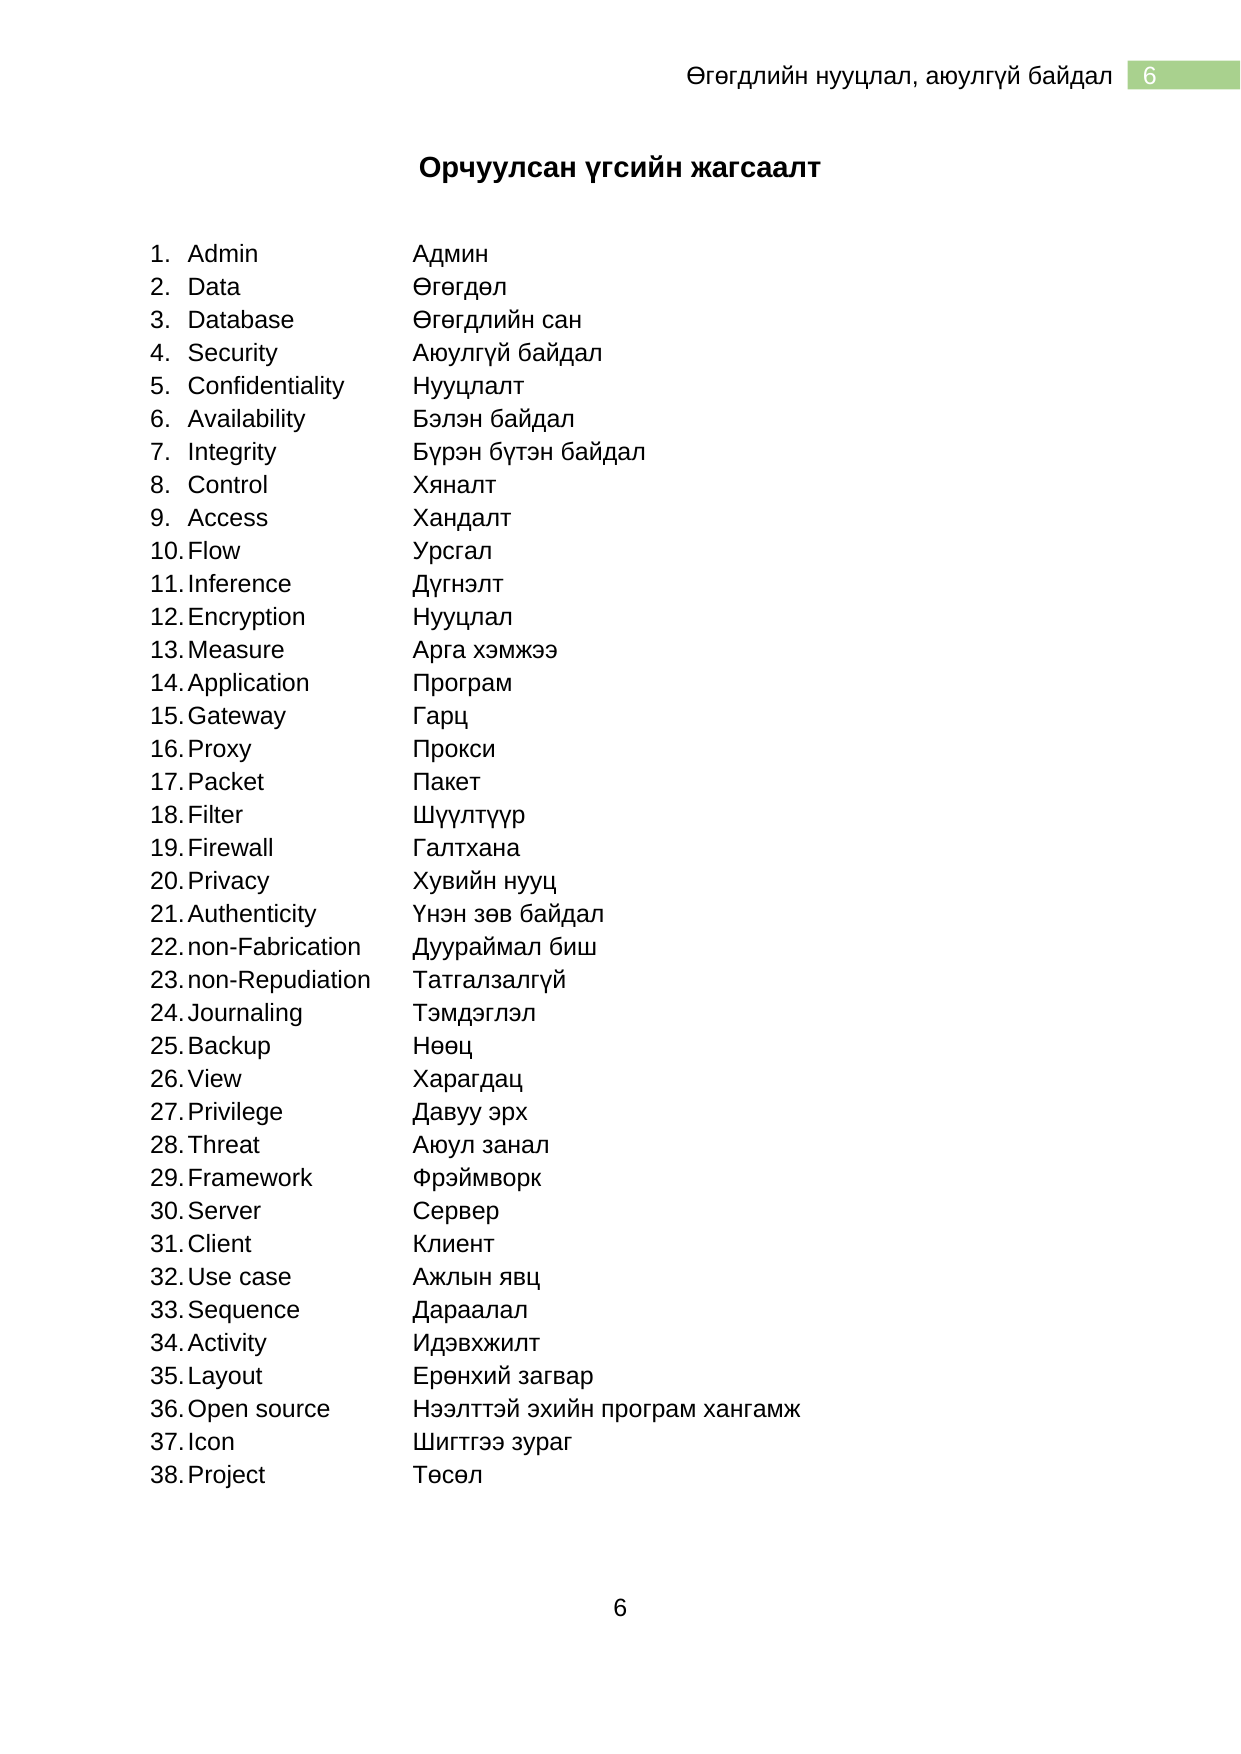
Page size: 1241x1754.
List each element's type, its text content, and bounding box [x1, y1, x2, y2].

list Firewall Галтхана [150, 833, 1128, 862]
list Threat Аюул занал [150, 1130, 1128, 1159]
list non-Repudiation Татгалзалгүй [150, 965, 1128, 994]
list Inference Дүгнэлт [150, 569, 1128, 597]
list View Харагдац [150, 1064, 1128, 1093]
list Open source Нээлттэй эхийн програм хангамж [150, 1394, 1128, 1423]
list Privacy Хувийн нууц [150, 866, 1128, 895]
list Backup Нөөц [150, 1031, 1128, 1060]
list Packet Пакет [150, 767, 1128, 796]
list Data Өгөгдөл [150, 272, 1128, 300]
list Project Төсөл [150, 1460, 1128, 1489]
list Filter Шүүлтүүр [150, 800, 1128, 829]
list Framework Фрэймворк [150, 1163, 1128, 1192]
list Flow Урсгал [150, 536, 1128, 564]
list Admin Админ [150, 238, 1128, 267]
list Database Өгөгдлийн сан [150, 304, 1128, 333]
list Measure Aрга хэмжээ [150, 635, 1128, 663]
list Activity Идэвхжилт [150, 1328, 1128, 1357]
list Encryption Нууцлал [150, 602, 1128, 631]
list Privilege Давуу эрх [150, 1097, 1128, 1126]
list Use case Ажлын явц [150, 1262, 1128, 1291]
list Application Програм [150, 668, 1128, 697]
list Confidentiality Нууцлалт [150, 371, 1128, 399]
list Gateway Гарц [150, 701, 1128, 729]
list Layout Ерөнхий загвар [150, 1361, 1128, 1390]
list Server Сервер [150, 1196, 1128, 1225]
text Орчуулсан үгсийн жагсаалт [112, 150, 1128, 183]
list non-Fabrication Дуураймал биш [150, 932, 1128, 961]
list Journaling Тэмдэглэл [150, 998, 1128, 1027]
list Sequence Дараалал [150, 1295, 1128, 1324]
list Security Аюулгүй байдал [150, 338, 1128, 366]
list Icon Шигтгээ зураг [150, 1427, 1128, 1456]
list Proxy Прокси [150, 734, 1128, 763]
list Integrity Бүрэн бүтэн байдал [150, 437, 1128, 465]
list Access Хандалт [150, 503, 1128, 531]
list Client Клиент [150, 1229, 1128, 1258]
list Control Хяналт [150, 470, 1128, 498]
list Authenticity Үнэн зөв байдал [150, 899, 1128, 928]
list Availability Бэлэн байдал [150, 404, 1128, 432]
